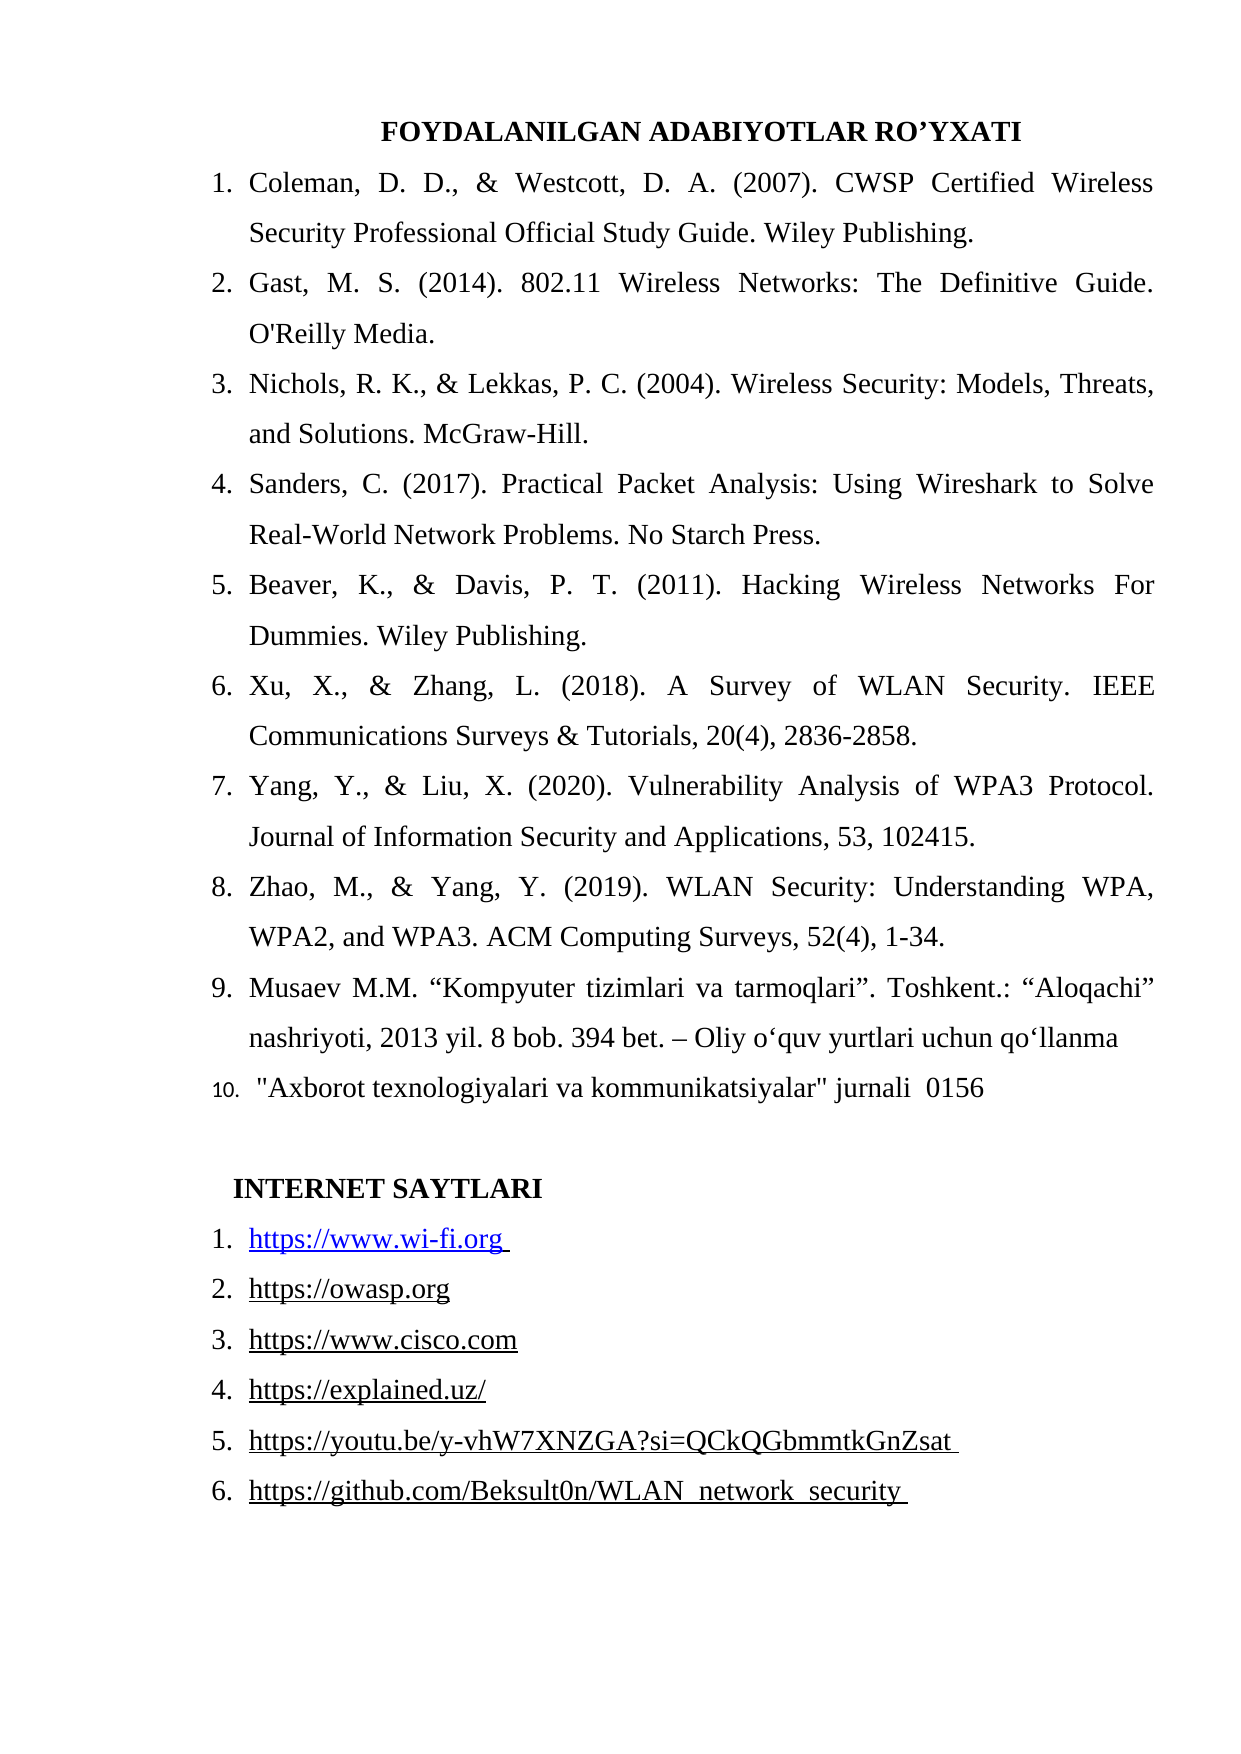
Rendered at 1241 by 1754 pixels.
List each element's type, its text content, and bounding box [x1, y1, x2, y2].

list Sanders, C. (2017). Practical Packet Analysis: Using Wireshark to Solve Real-World Network Problems. No Starch Press. [211, 467, 1155, 551]
list Beaver, K., & Davis, P. T. (2011). Hacking Wireless Networks For Dummies. Wiley Publishing. [211, 567, 1155, 651]
subtitle FOYDALANILGAN ADABIYOTLAR RO’YXATI [173, 114, 1155, 148]
list Nichols, R. K., & Lekkas, P. C. (2004). Wireless Security: Models, Threats, and Solutions. McGraw-Hill. [211, 366, 1155, 450]
list https://www.wi-fi.org [211, 1221, 1155, 1255]
list Yang, Y., & Liu, X. (2020). Vulnerability Analysis of WPA3 Protocol. Journal of Information Security and Applications, 53, 102415. [211, 768, 1155, 852]
list Coleman, D. D., & Westcott, D. A. (2007). CWSP Certified Wireless Security Professional Official Study Guide. Wiley Publishing. [211, 165, 1155, 249]
list Zhao, M., & Yang, Y. (2019). WLAN Security: Understanding WPA, WPA2, and WPA3. ACM Computing Surveys, 52(4), 1-34. [211, 869, 1155, 953]
list https://github.com/Beksult0n/WLAN_network_security [211, 1473, 1155, 1506]
list Gast, M. S. (2014). 802.11 Wireless Networks: The Definitive Guide. O'Reilly Media. [211, 265, 1155, 349]
text INTERNET SAYTLARI [173, 1171, 1155, 1204]
list "Axborot texnologiyalari va kommunikatsiyalar" jurnali 0156 [211, 1070, 1155, 1104]
list https://youtu.be/y-vhW7XNZGA?si=QCkQGbmmtkGnZsat [211, 1423, 1155, 1456]
list https://explained.uz/ [211, 1372, 1155, 1406]
list Musaev M.M. “Kompyuter tizimlari va tarmoqlari”. Toshkent.: “Aloqachi” nashriyoti, 2013 yil. 8 bob. 394 bet. – Oliy o‘quv yurtlari uchun qo‘llanma [211, 970, 1155, 1054]
list https://owasp.org [211, 1272, 1155, 1305]
list Xu, X., & Zhang, L. (2018). A Survey of WLAN Security. IEEE Communications Surveys & Tutorials, 20(4), 2836-2858. [211, 668, 1155, 752]
list https://www.cisco.com [211, 1322, 1155, 1356]
